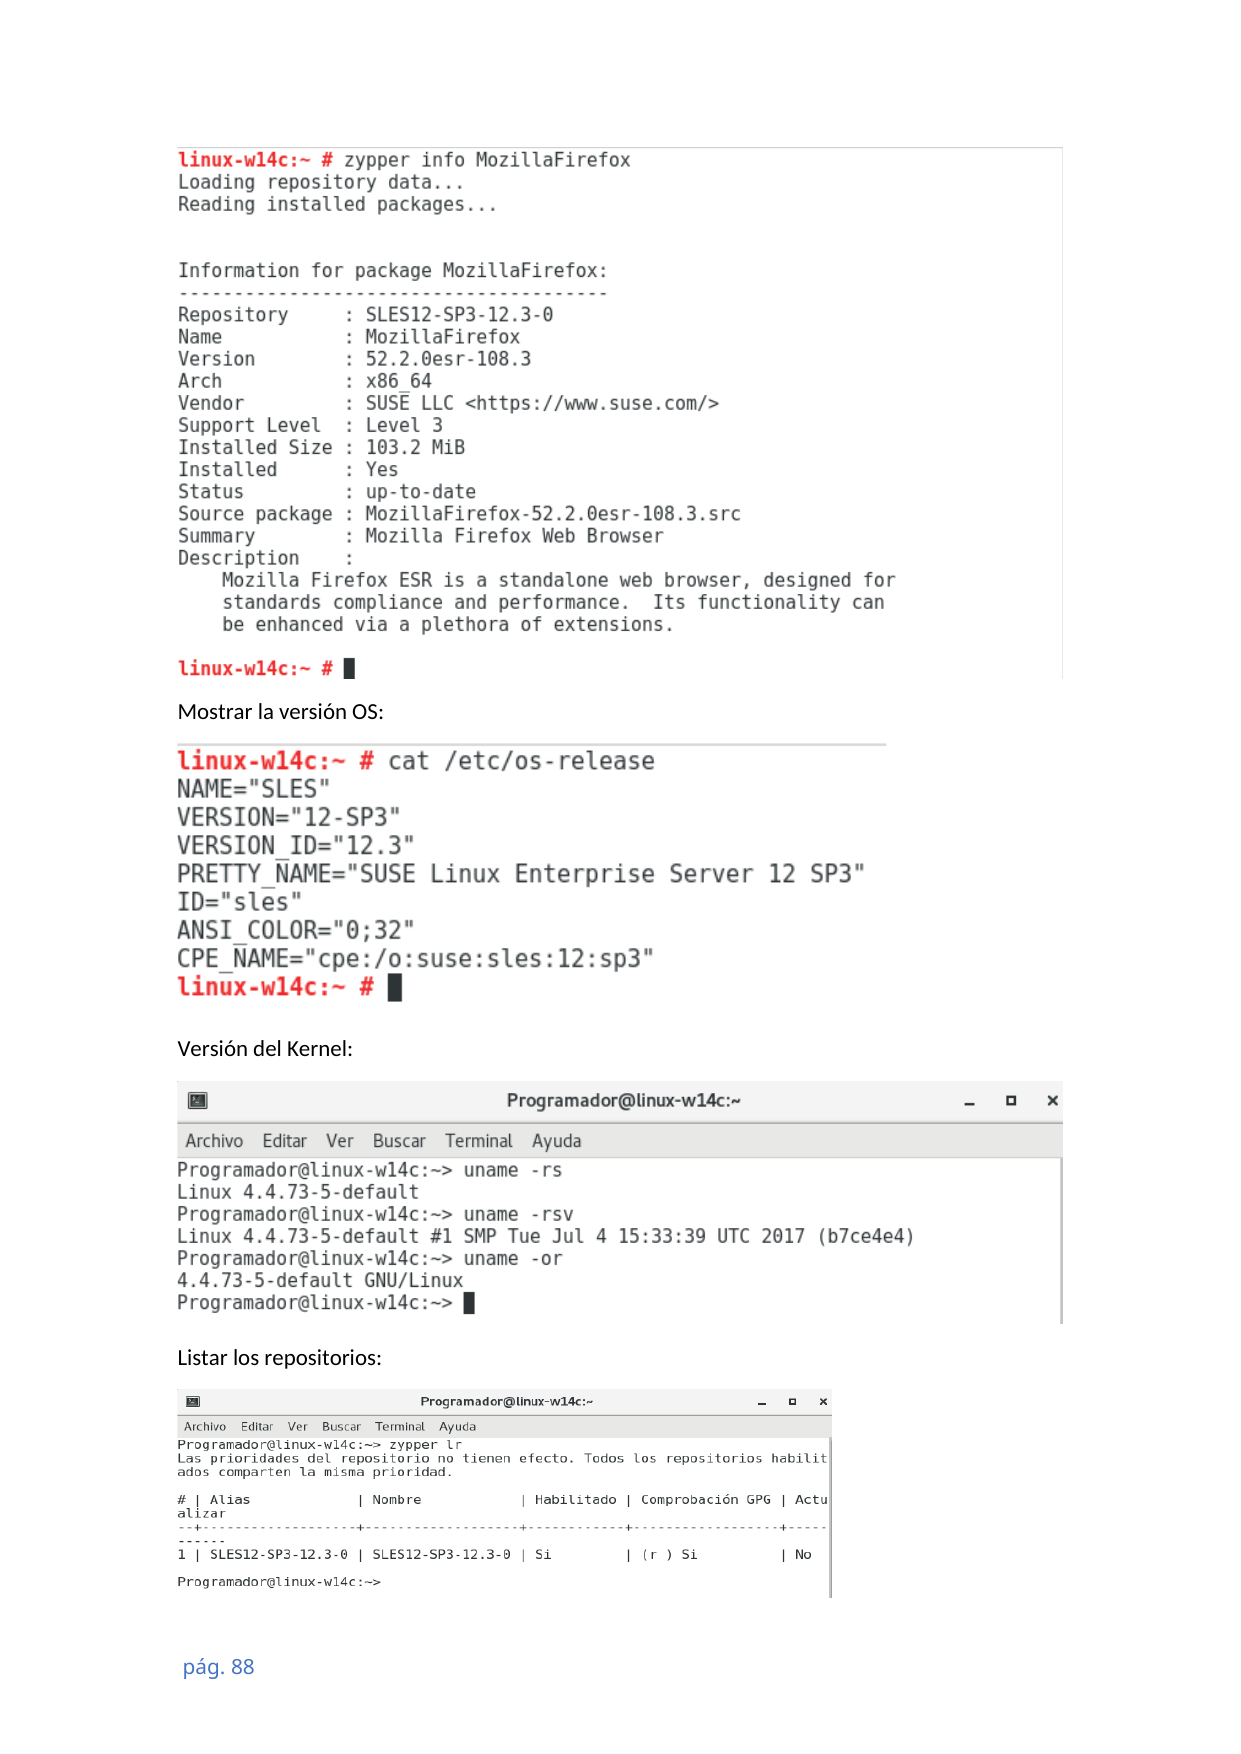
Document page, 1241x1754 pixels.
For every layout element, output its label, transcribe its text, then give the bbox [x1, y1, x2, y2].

picture [177, 1389, 832, 1598]
picture [177, 1081, 1063, 1324]
text Versión del Kernel: [177, 1034, 1063, 1063]
picture [177, 743, 887, 1016]
text Mostrar la versión OS: [177, 697, 1063, 725]
text Listar los repositorios: [177, 1343, 1063, 1371]
picture [177, 147, 1063, 679]
